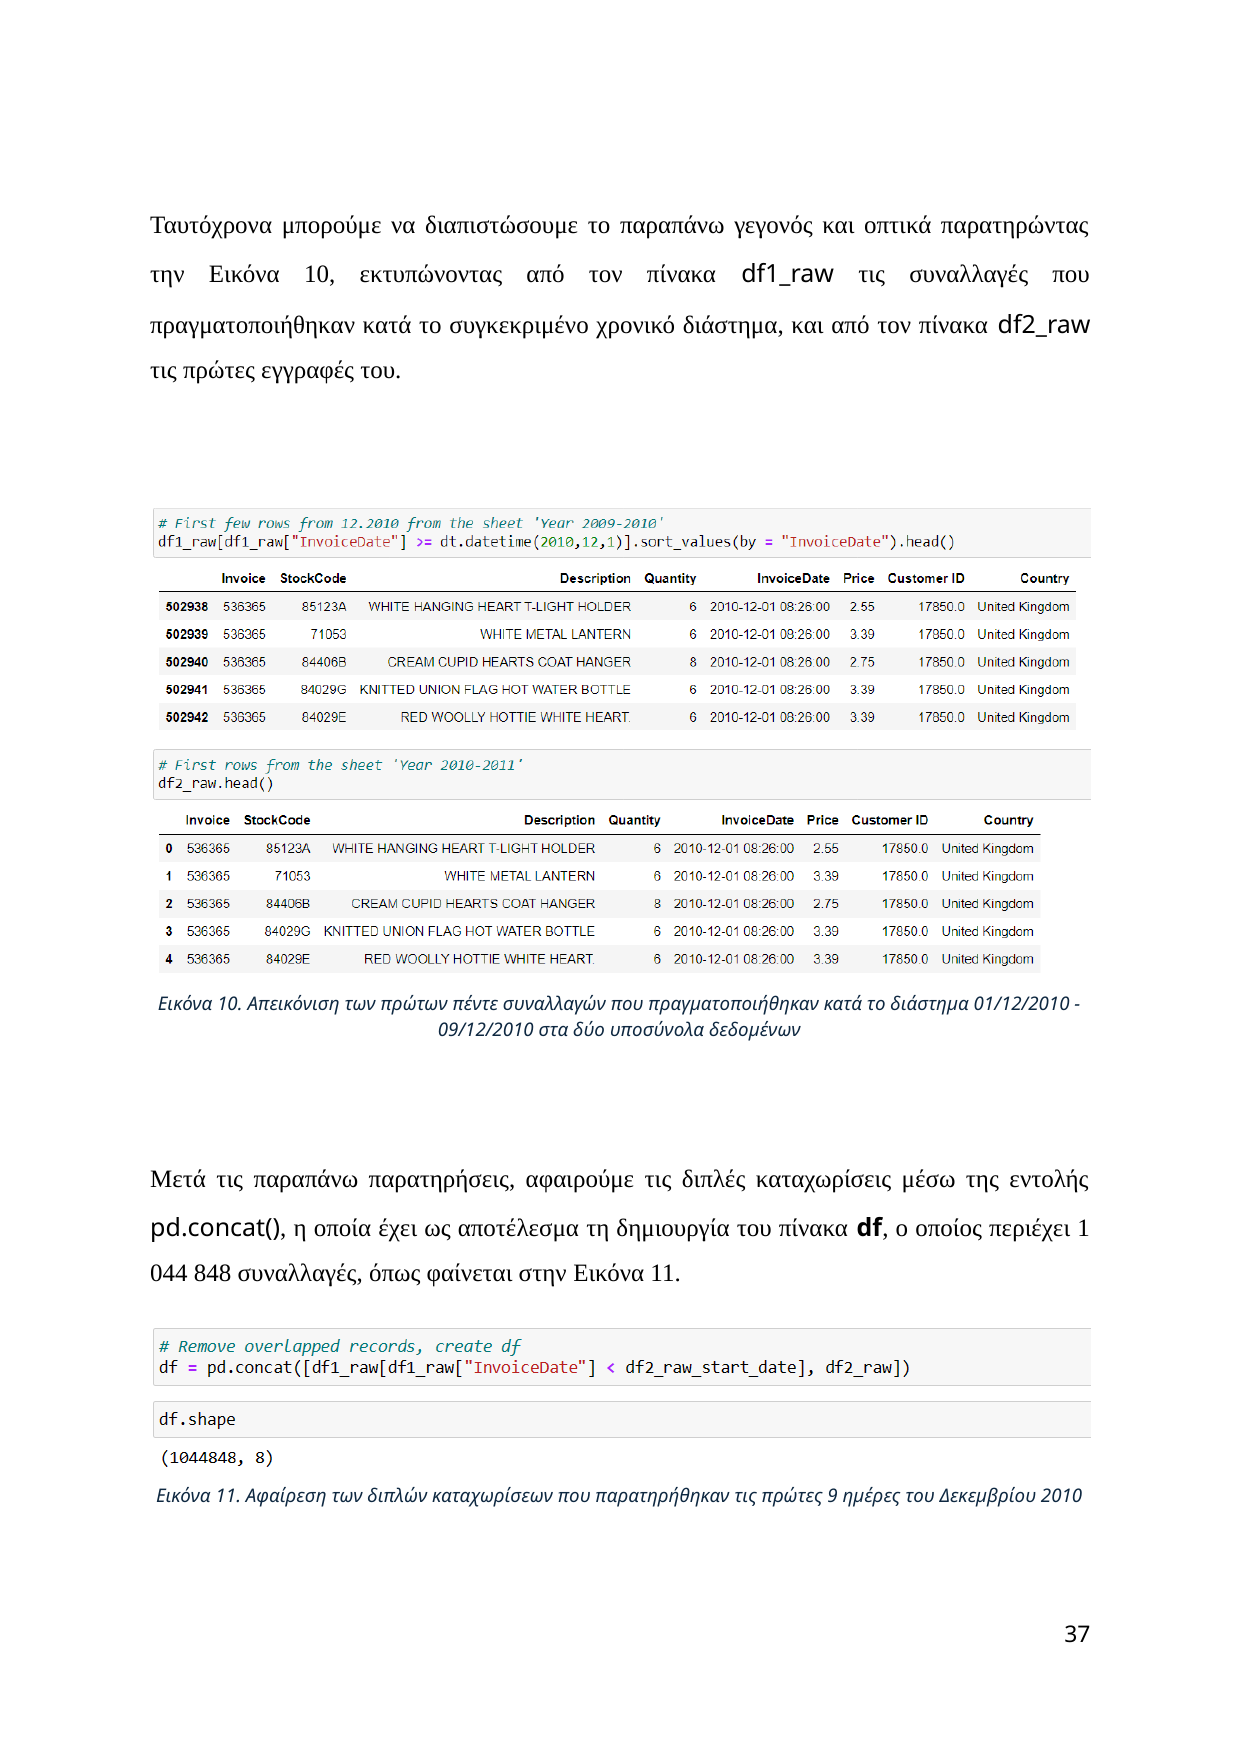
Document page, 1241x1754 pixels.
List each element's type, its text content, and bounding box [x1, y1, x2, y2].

picture [150, 502, 1091, 982]
picture [150, 1325, 1091, 1473]
text Ταυτόχρονα μπορούμε να διαπιστώσουμε το παραπάνω γεγονός και οπτικά παρατηρώντας την Εικόνα 10, εκτυπώνοντας από τον πίνακα df1_raw τις συναλλαγές που πραγματοποιήθηκαν κατά το συγκεκριμένο χρονικό διάστημα, και από τον πίνακα df2_raw τις πρώτες εγγραφές του. [150, 210, 1090, 384]
text Μετά τις παραπάνω παρατηρήσεις, αφαιρούμε τις διπλές καταχωρίσεις μέσω της εντολής pd.concat(), η οποία έχει ως αποτέλεσμα τη δημιουργία του πίνακα df, ο οποίος περιέχει 1 044 848 συναλλαγές, όπως φαίνεται στην Εικόνα 11. [150, 1164, 1090, 1287]
